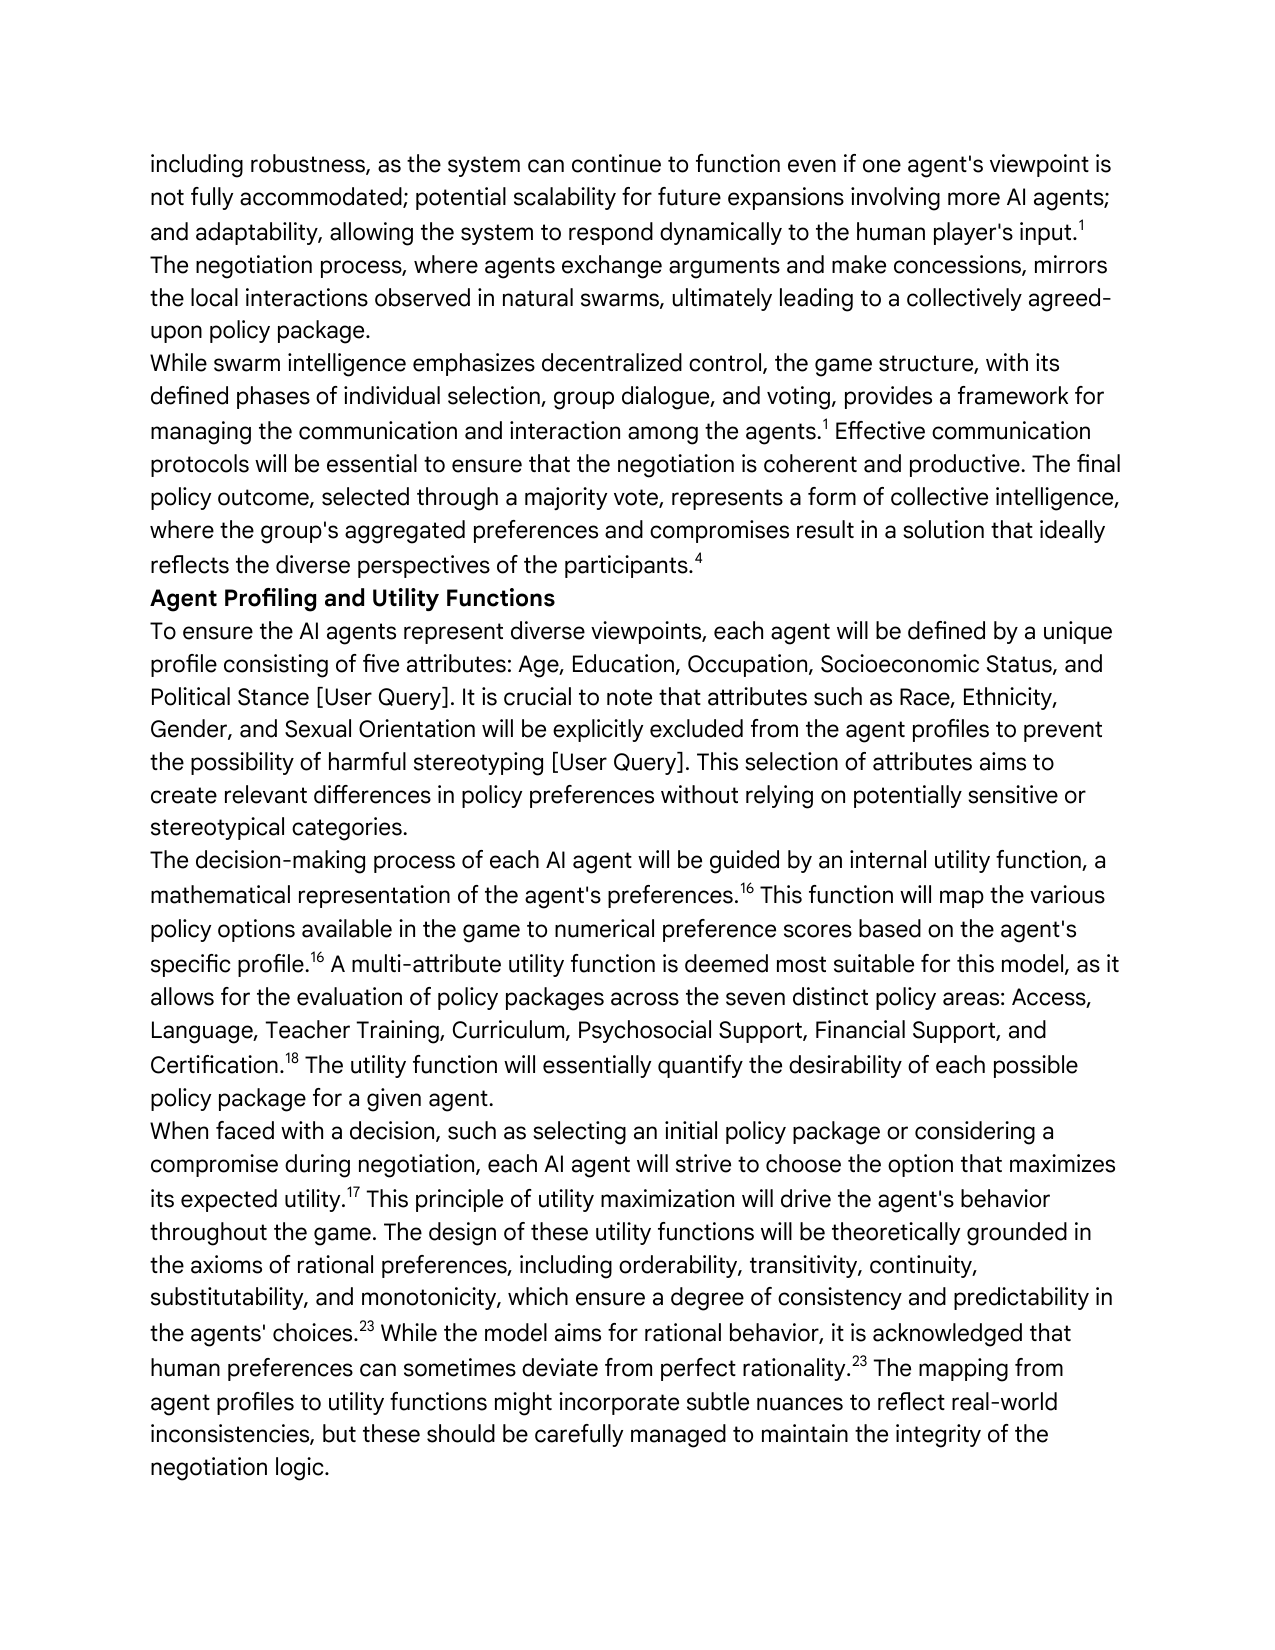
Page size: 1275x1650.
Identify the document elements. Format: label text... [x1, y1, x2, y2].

text The decision-making process of each AI agent will be guided by an internal utility function, a mathematical representation of the agent's preferences.16 This function will map the various policy options available in the game to numerical preference scores based on the agent's specific profile.16 A multi-attribute utility function is deemed most suitable for this model, as it allows for the evaluation of policy packages across the seven distinct policy areas: Access, Language, Teacher Training, Curriculum, Psychosocial Support, Financial Support, and Certification.18 The utility function will essentially quantify the desirability of each possible policy package for a given agent. [150, 846, 1125, 1113]
text While swarm intelligence emphasizes decentralized control, the game structure, with its defined phases of individual selection, group dialogue, and voting, provides a framework for managing the communication and interaction among the agents.1 Effective communication protocols will be essential to ensure that the negotiation is coherent and productive. The final policy outcome, selected through a majority vote, represents a form of collective intelligence, where the group's aggregated preferences and compromises result in a solution that ideally reflects the diverse perspectives of the participants.4 [150, 349, 1125, 580]
text When faced with a decision, such as selecting an initial policy package or considering a compromise during negotiation, each AI agent will strive to choose the option that maximizes its expected utility.17 This principle of utility maximization will drive the agent's behavior throughout the game. The design of these utility functions will be theoretically grounded in the axioms of rational preferences, including orderability, transitivity, continuity, substitutability, and monotonicity, which ensure a degree of consistency and predictability in the agents' choices.23 While the model aims for rational behavior, it is acknowledged that human preferences can sometimes deviate from perfect rationality.23 The mapping from agent profiles to utility functions might incorporate subtle nuances to reflect real-world inconsistencies, but these should be carefully managed to maintain the integrity of the negotiation logic. [150, 1117, 1125, 1482]
text Agent Profiling and Utility Functions [150, 585, 1125, 613]
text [150, 150, 1125, 345]
text To ensure the AI agents represent diverse viewpoints, each agent will be defined by a unique profile consisting of five attributes: Age, Education, Occupation, Socioeconomic Status, and Political Stance [User Query]. It is crucial to note that attributes such as Race, Ethnicity, Gender, and Sexual Orientation will be explicitly excluded from the agent profiles to prevent the possibility of harmful stereotyping [User Query]. This selection of attributes aims to create relevant differences in policy preferences without relying on potentially sensitive or stereotypical categories. [150, 617, 1125, 842]
